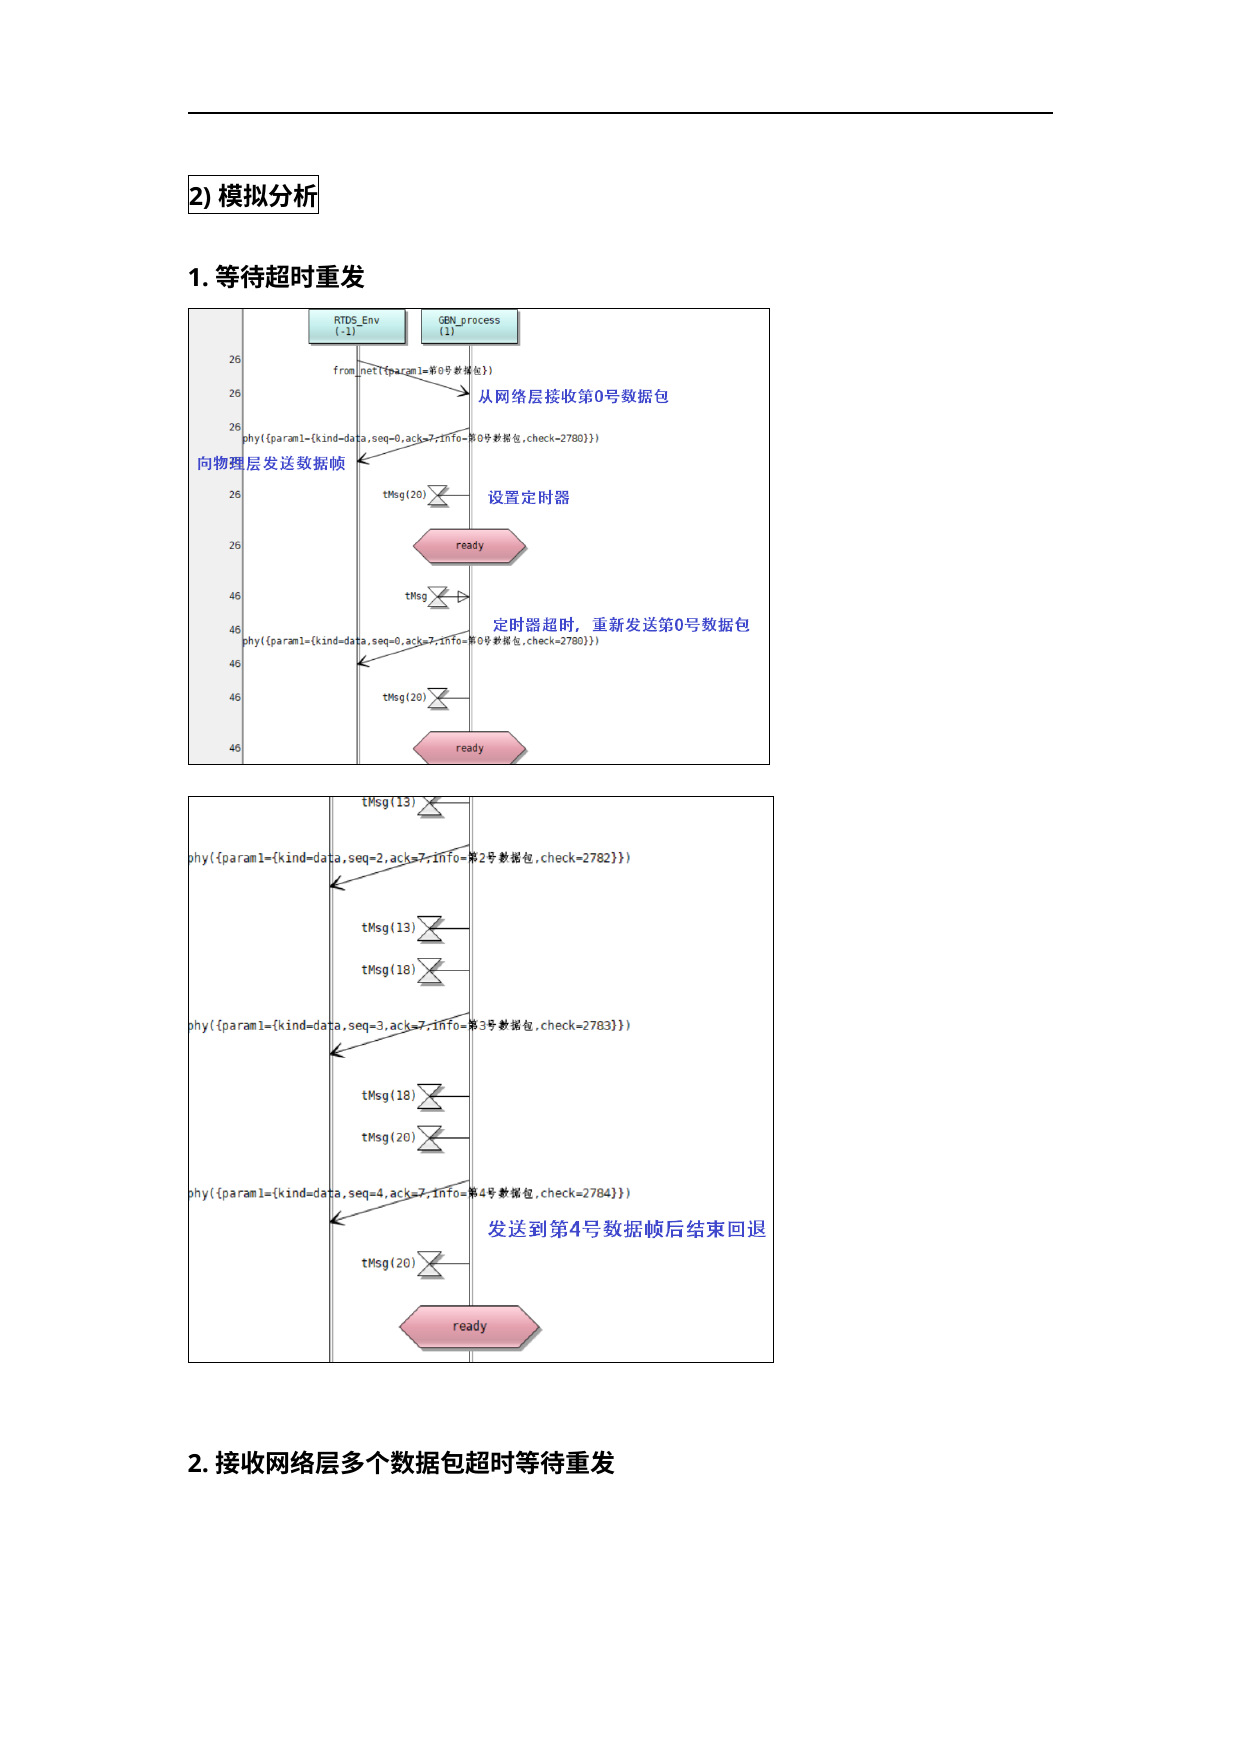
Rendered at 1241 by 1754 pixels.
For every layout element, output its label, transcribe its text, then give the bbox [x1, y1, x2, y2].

list 模拟分析 [187, 162, 1053, 227]
picture [189, 797, 773, 1362]
picture [189, 309, 769, 764]
text 接收网络层多个数据包超时等待重发 [187, 1429, 1053, 1494]
list 等待超时重发 [187, 243, 1053, 308]
